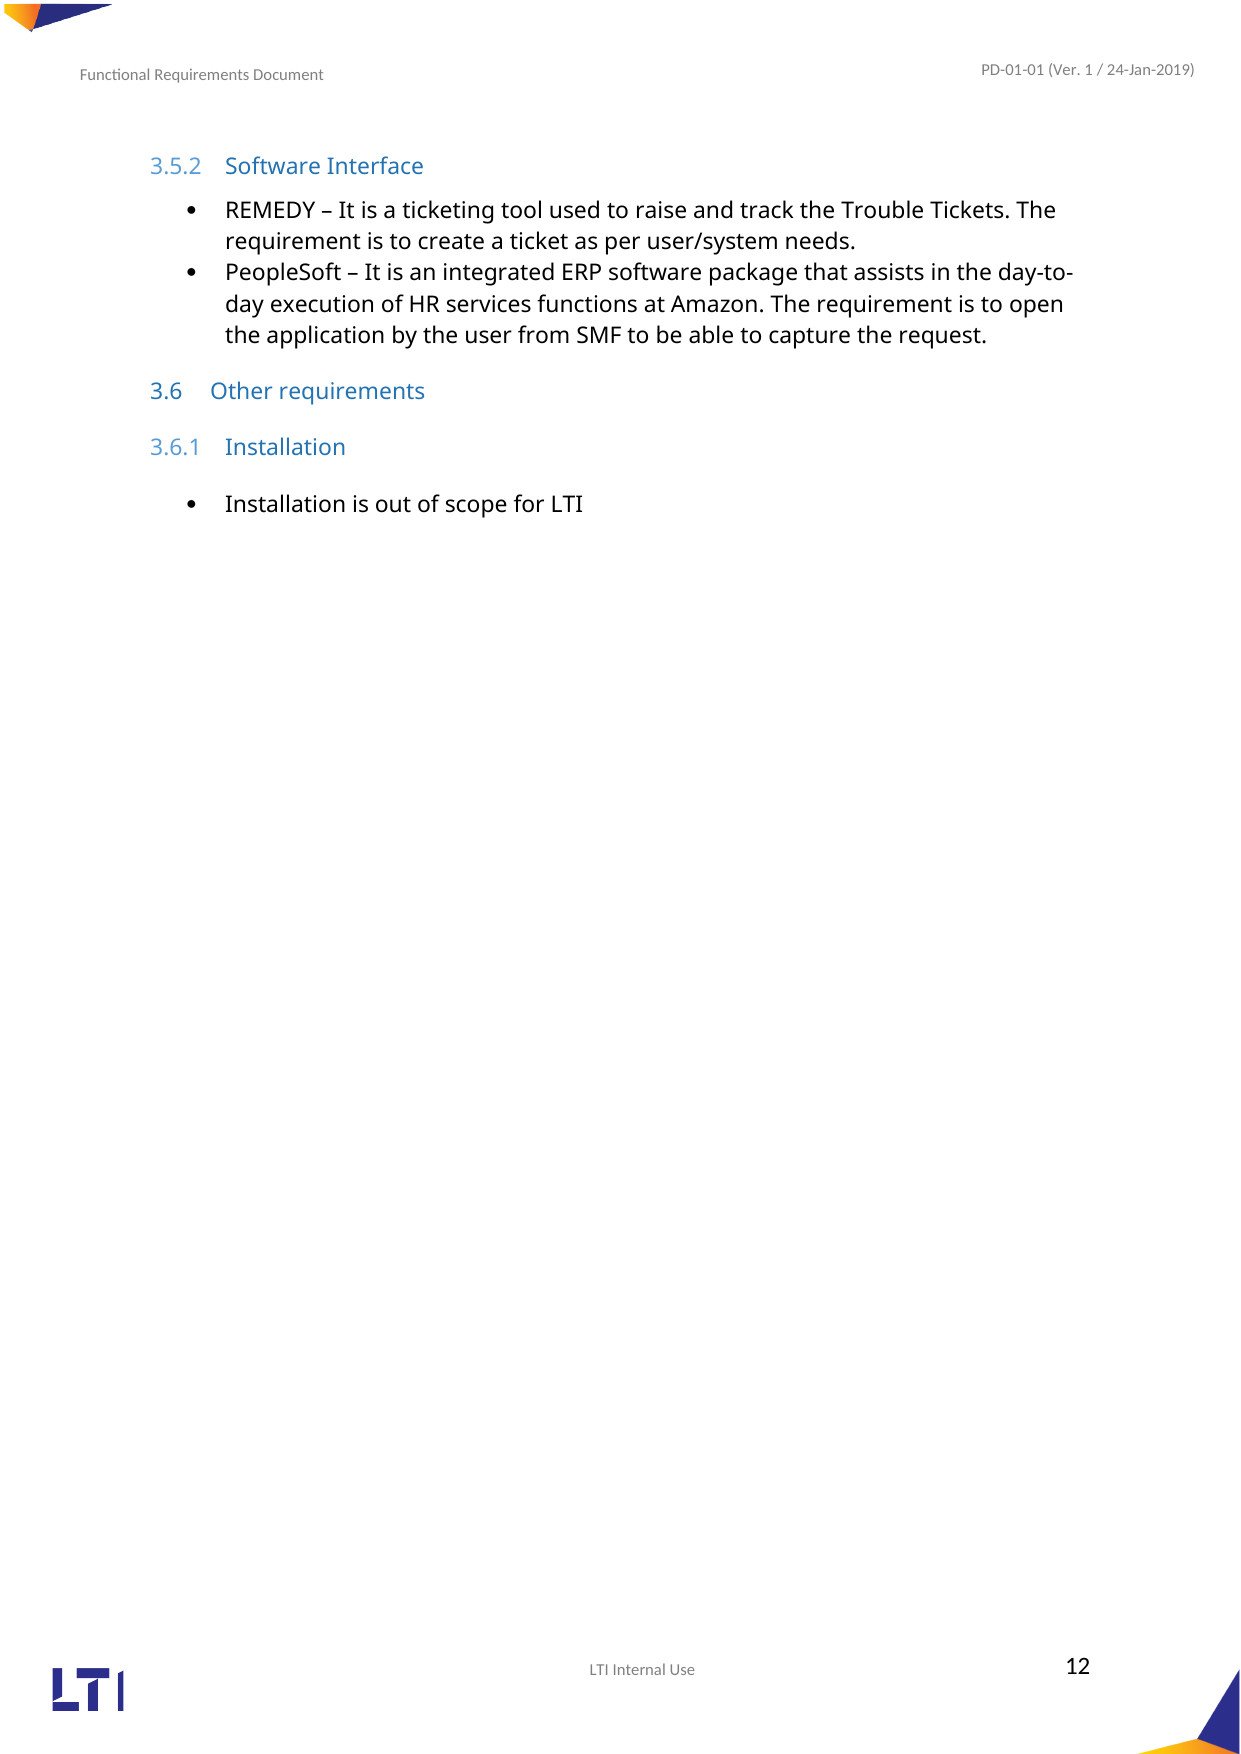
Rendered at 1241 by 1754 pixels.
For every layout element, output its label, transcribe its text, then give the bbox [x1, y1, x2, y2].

picture [4, 0, 113, 100]
list REMEDY – It is a ticketing tool used to raise and track the Trouble Tickets. The requirement is to create a ticket as per user/system needs. [187, 194, 1090, 256]
subtitle Installation [150, 431, 1090, 462]
picture [52, 1668, 124, 1711]
picture [1134, 1670, 1241, 1754]
subtitle Software Interface [150, 150, 1090, 181]
list Installation is out of scope for LTI [187, 487, 1090, 519]
list PeopleSoft – It is an integrated ERP software package that assists in the day-to-day execution of HR services functions at Amazon. The requirement is to open the application by the user from SMF to be able to capture the request. [187, 256, 1090, 350]
subtitle Other requirements [150, 375, 1090, 406]
